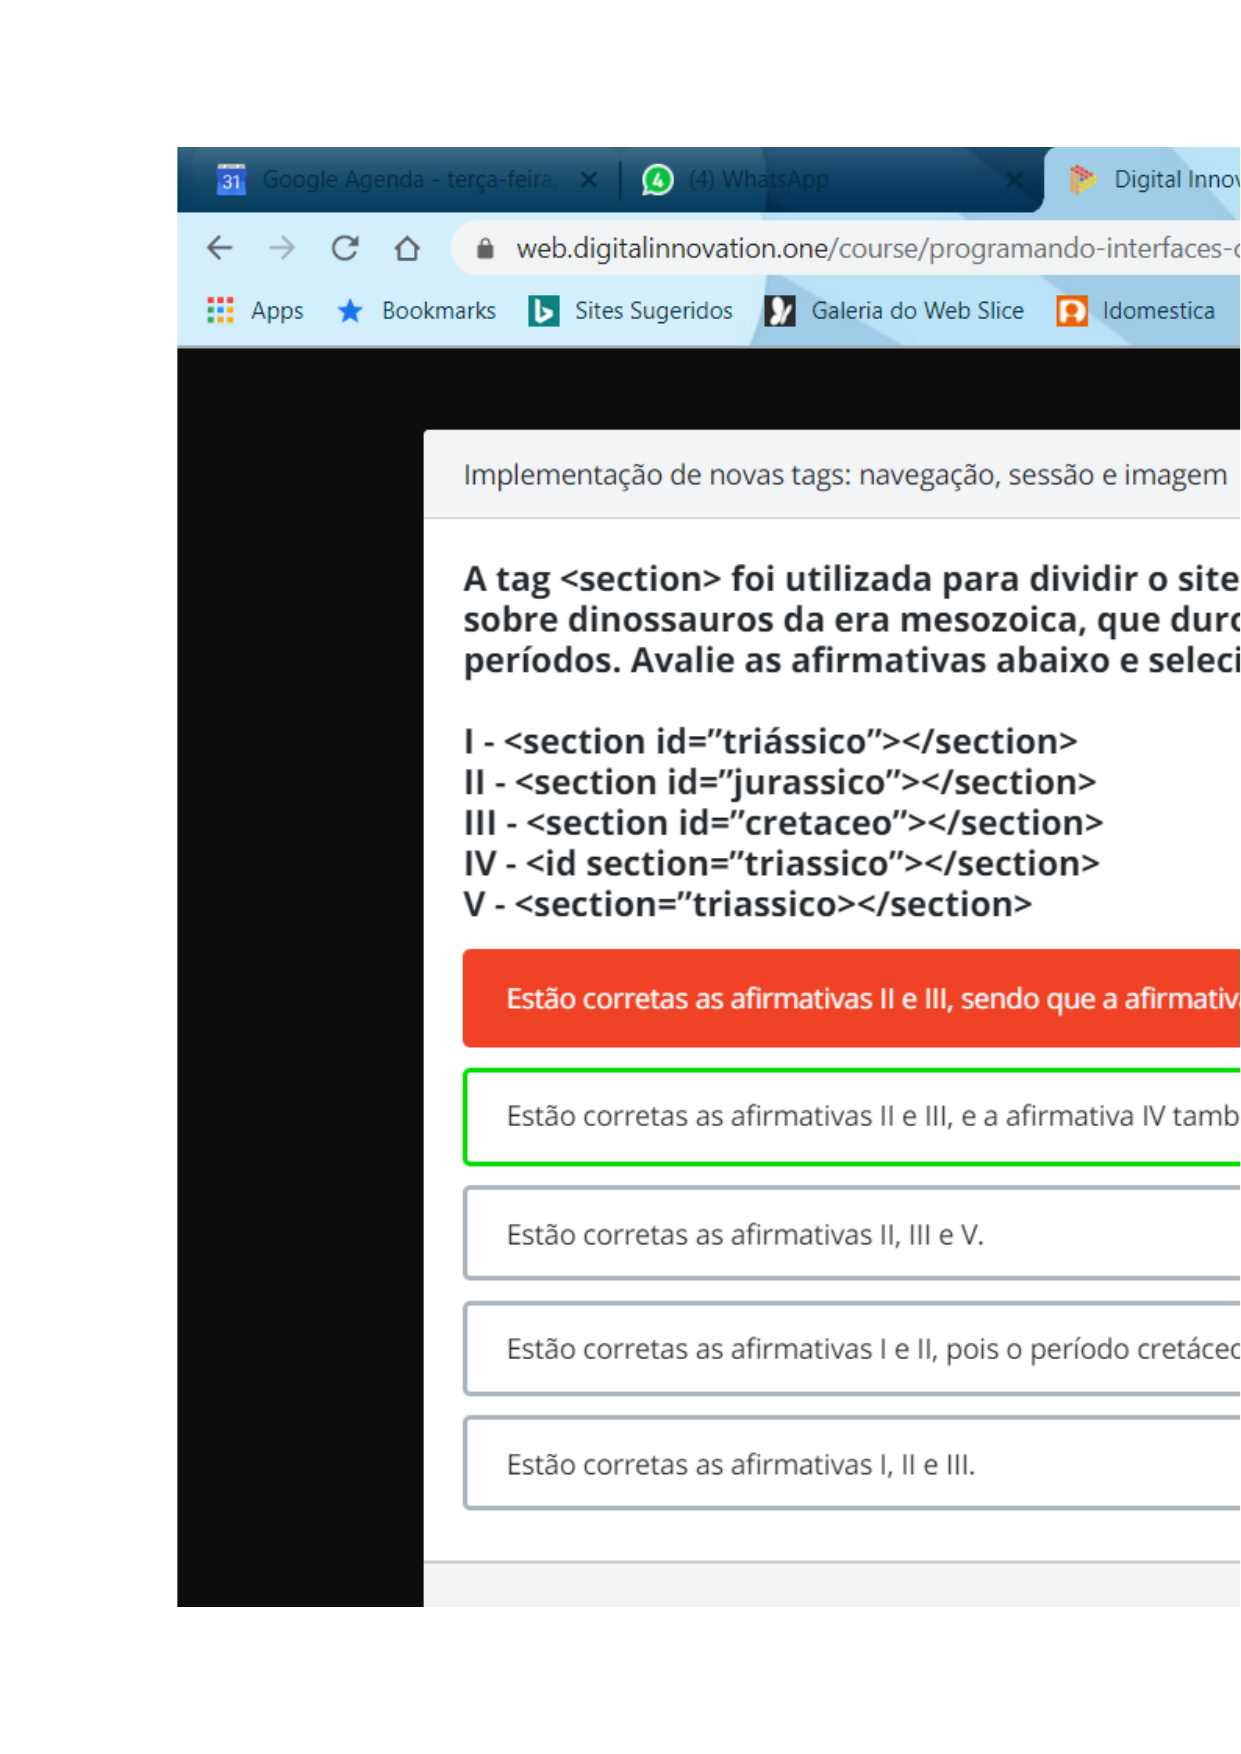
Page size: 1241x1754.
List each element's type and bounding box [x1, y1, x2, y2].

picture [177, 147, 1241, 1607]
